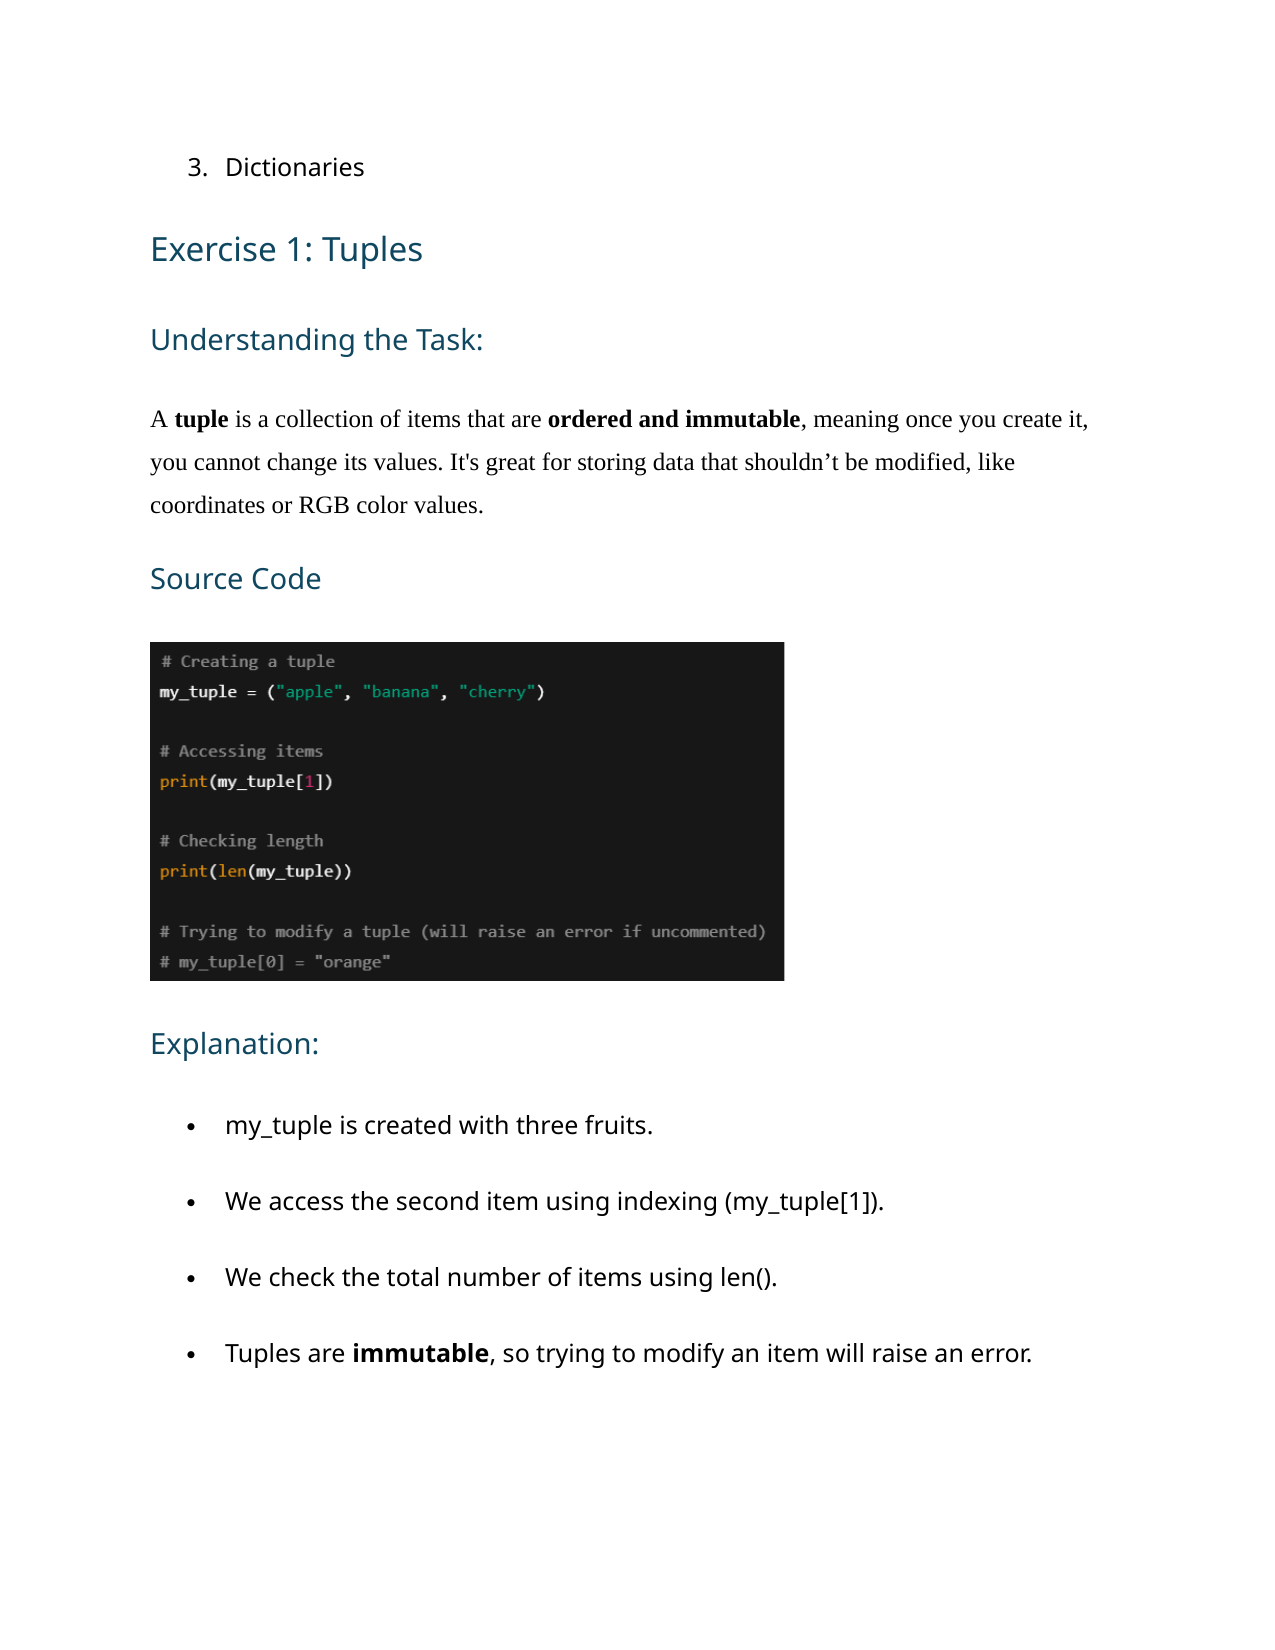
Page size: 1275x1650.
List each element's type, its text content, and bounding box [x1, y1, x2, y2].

subtitle Source Code [150, 558, 1125, 598]
subtitle Understanding the Task: [150, 319, 1125, 359]
list Tuples are immutable, so trying to modify an item will raise an error. [187, 1336, 1125, 1370]
list Dictionaries [187, 150, 1125, 184]
picture [150, 642, 785, 981]
list my_tuple is created with three fruits. [187, 1107, 1125, 1142]
text A tuple is a collection of items that are ordered and immutable, meaning once you create it, you cannot change its values. It's great for storing data that shouldn’t be modified, like coordinates or RGB color values. [150, 404, 1125, 519]
list We access the second item using indexing (my_tuple[1]). [187, 1183, 1125, 1218]
subtitle Exercise 1: Tuples [150, 226, 1125, 271]
subtitle Explanation: [150, 1023, 1125, 1063]
list We check the total number of items using len(). [187, 1259, 1125, 1294]
